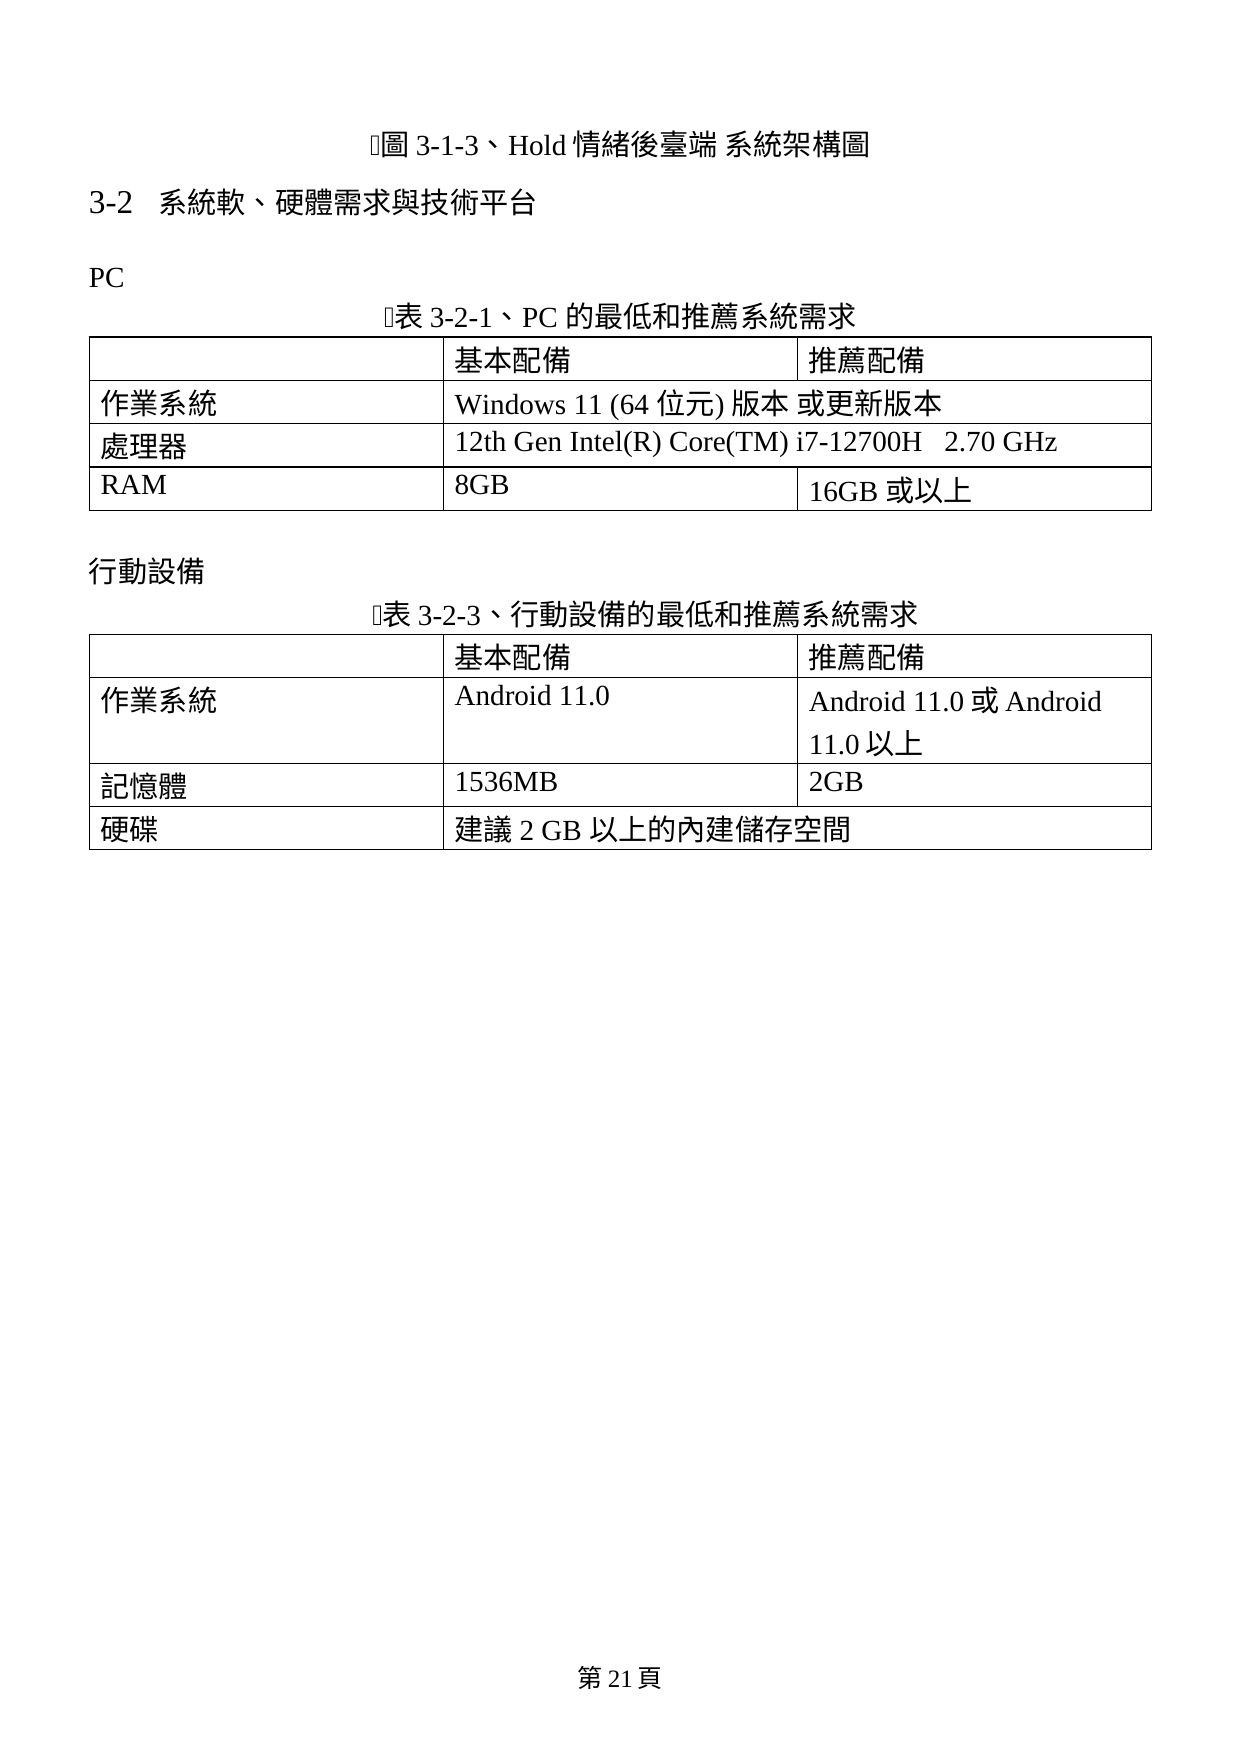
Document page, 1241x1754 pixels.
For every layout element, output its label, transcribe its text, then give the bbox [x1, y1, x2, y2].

table_cell 2GB [798, 764, 1151, 806]
table_cell 作業系統 [90, 678, 443, 763]
table_cell 作業系統 [90, 381, 443, 423]
table_cell Windows 11 (64 位元) 版本 或更新版本 [444, 381, 1151, 423]
table_header [90, 635, 443, 677]
table_header [90, 338, 443, 380]
table_cell 建議 2 GB 以上的內建儲存空間 [444, 807, 1151, 849]
text 表3-2-1、PC 的最低和推薦系統需求 [89, 294, 1152, 336]
table_header 推薦配備 [798, 635, 1151, 677]
table_cell 記憶體 [90, 764, 443, 806]
table_cell 處理器 [90, 424, 443, 466]
text PC [89, 261, 1152, 294]
table_cell RAM [90, 468, 443, 510]
list 3-2 系統軟、硬體需求與技術平台 [89, 180, 1152, 222]
table_cell 8GB [444, 468, 797, 510]
table_header 基本配備 [444, 338, 797, 380]
table_cell 硬碟 [90, 807, 443, 849]
text 行動設備 [89, 549, 1152, 591]
text 圖3-1-3、Hold情緒後臺端 系統架構圖 [89, 105, 1152, 180]
table_cell 12th Gen Intel(R) Core(TM) i7-12700H 2.70 GHz [444, 424, 1151, 466]
table_header 推薦配備 [798, 338, 1151, 380]
table_cell Android 11.0或Android 11.0以上 [798, 678, 1151, 763]
table_cell 16GB 或以上 [798, 468, 1151, 510]
table_cell 1536MB [444, 764, 797, 806]
table_header 基本配備 [444, 635, 797, 677]
table_cell Android 11.0 [444, 678, 797, 763]
